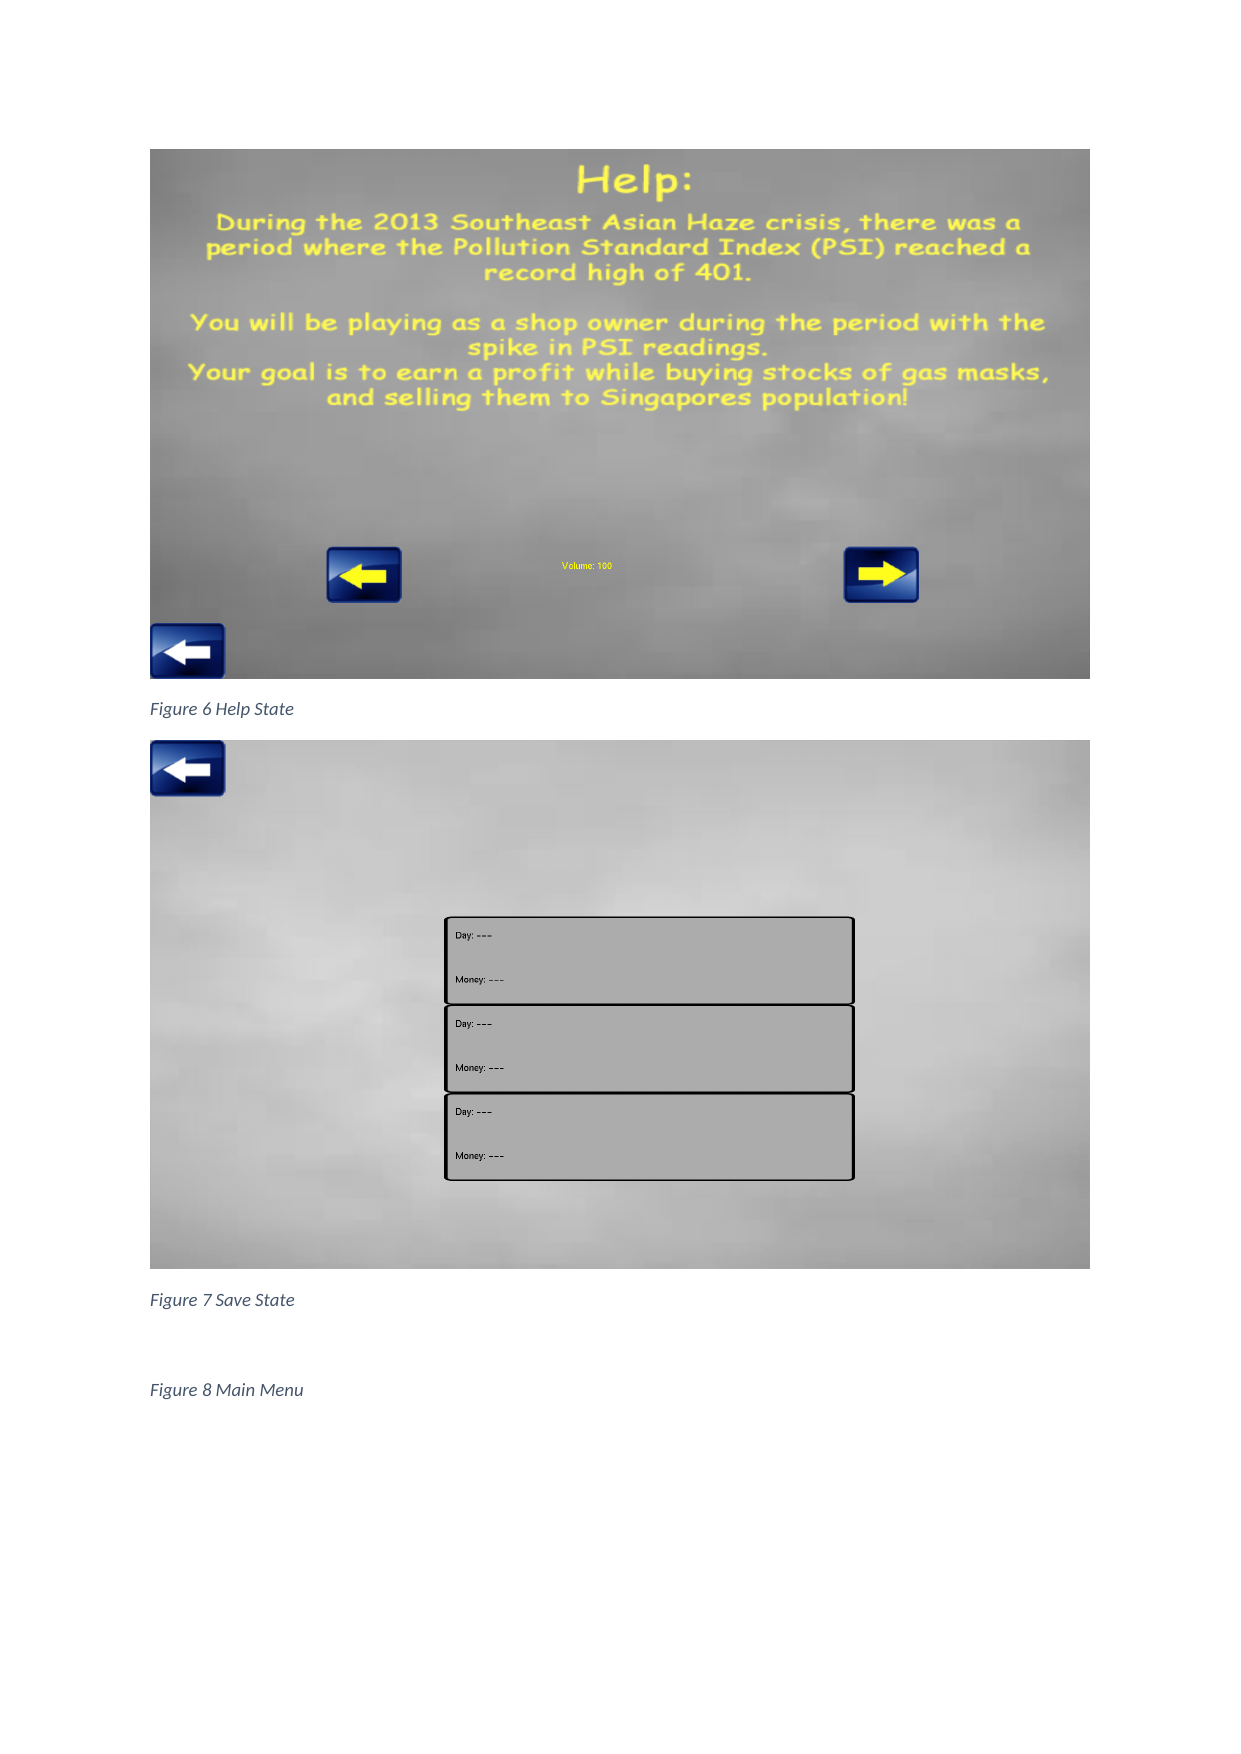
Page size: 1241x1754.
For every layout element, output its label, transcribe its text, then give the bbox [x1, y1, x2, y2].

text Figure 7 Save State [150, 1288, 1090, 1311]
picture [150, 740, 1090, 1269]
text Figure 8 Main Menu [150, 1378, 1090, 1401]
text Figure 6 Help State [150, 697, 1090, 720]
picture [150, 149, 1090, 679]
